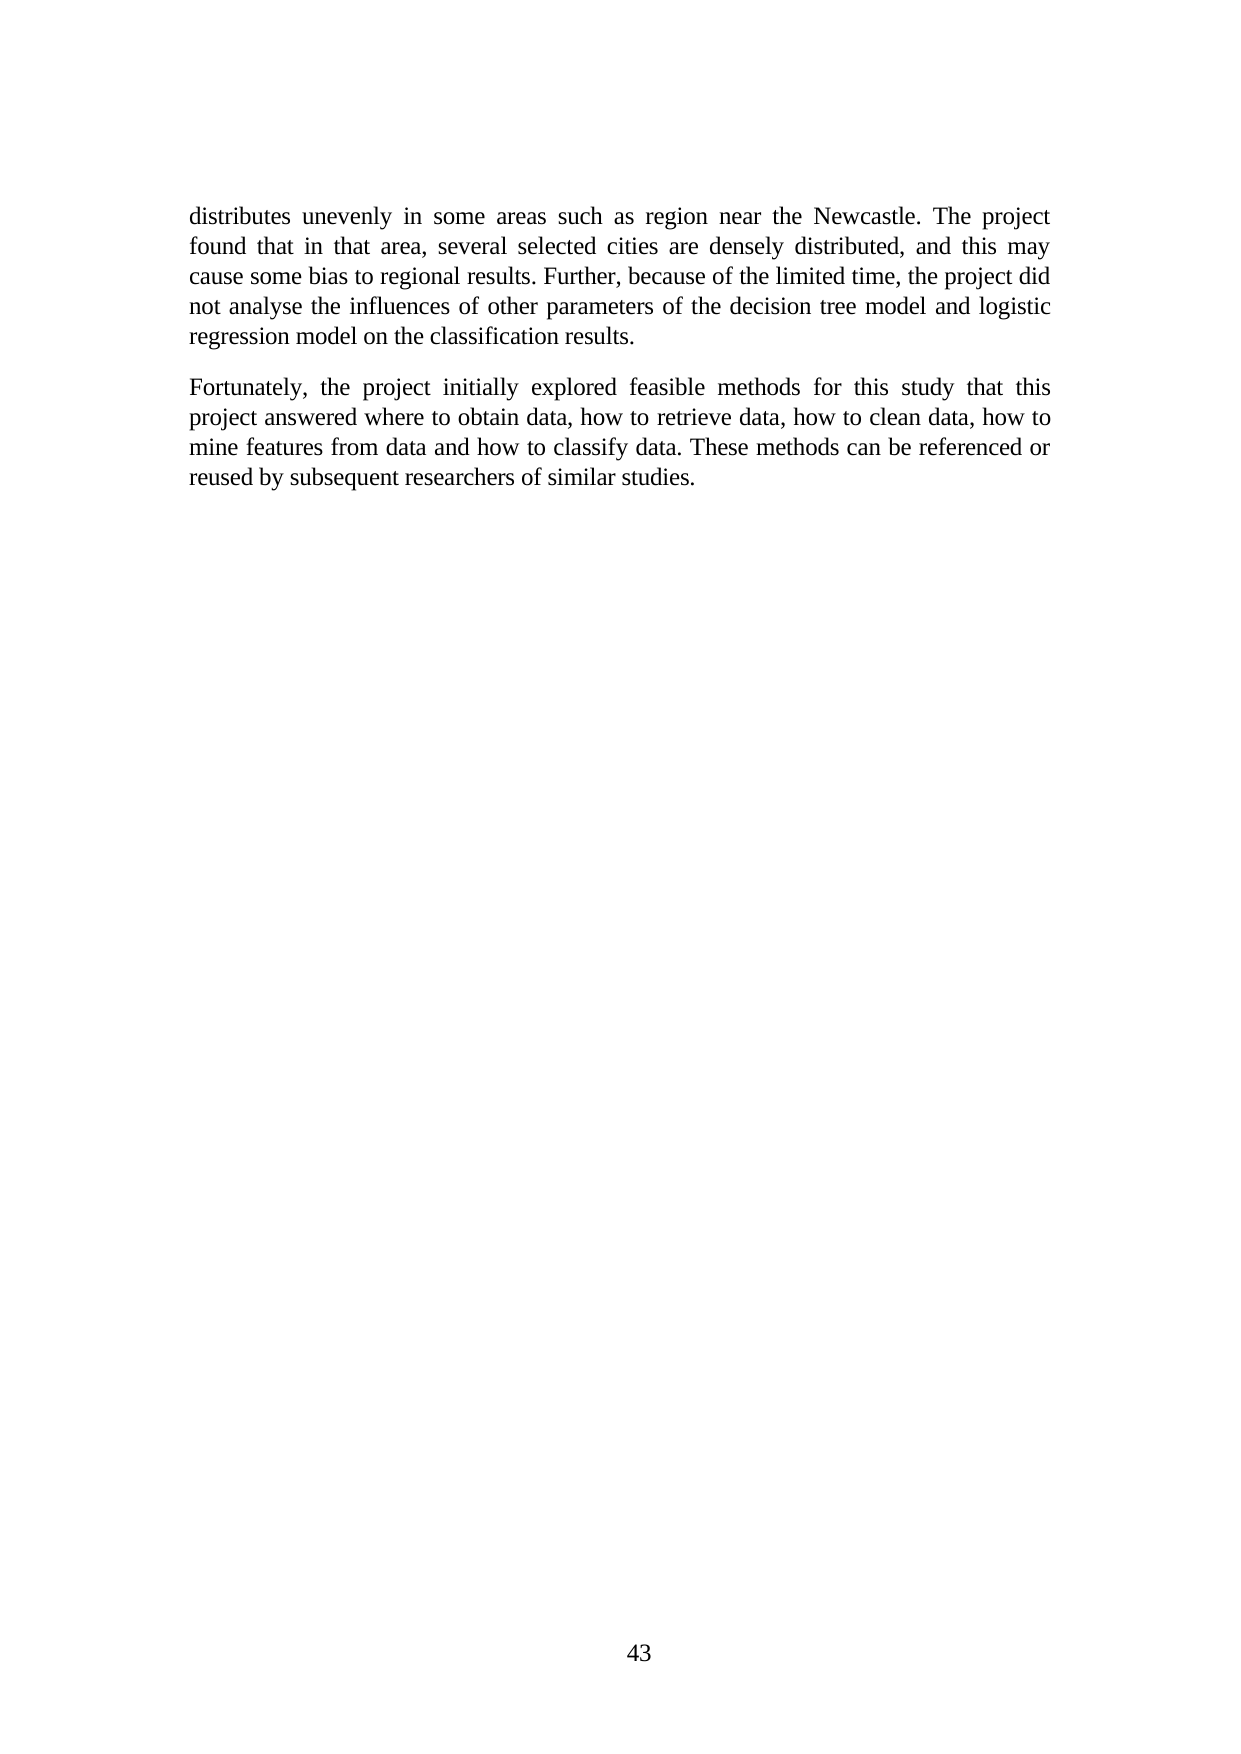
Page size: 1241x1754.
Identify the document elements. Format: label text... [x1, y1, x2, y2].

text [189, 201, 1051, 350]
text Fortunately, the project initially explored feasible methods for this study that this project answered where to obtain data, how to retrieve data, how to clean data, how to mine features from data and how to classify data. These methods can be referenced or reused by subsequent researchers of similar studies. [189, 372, 1051, 491]
